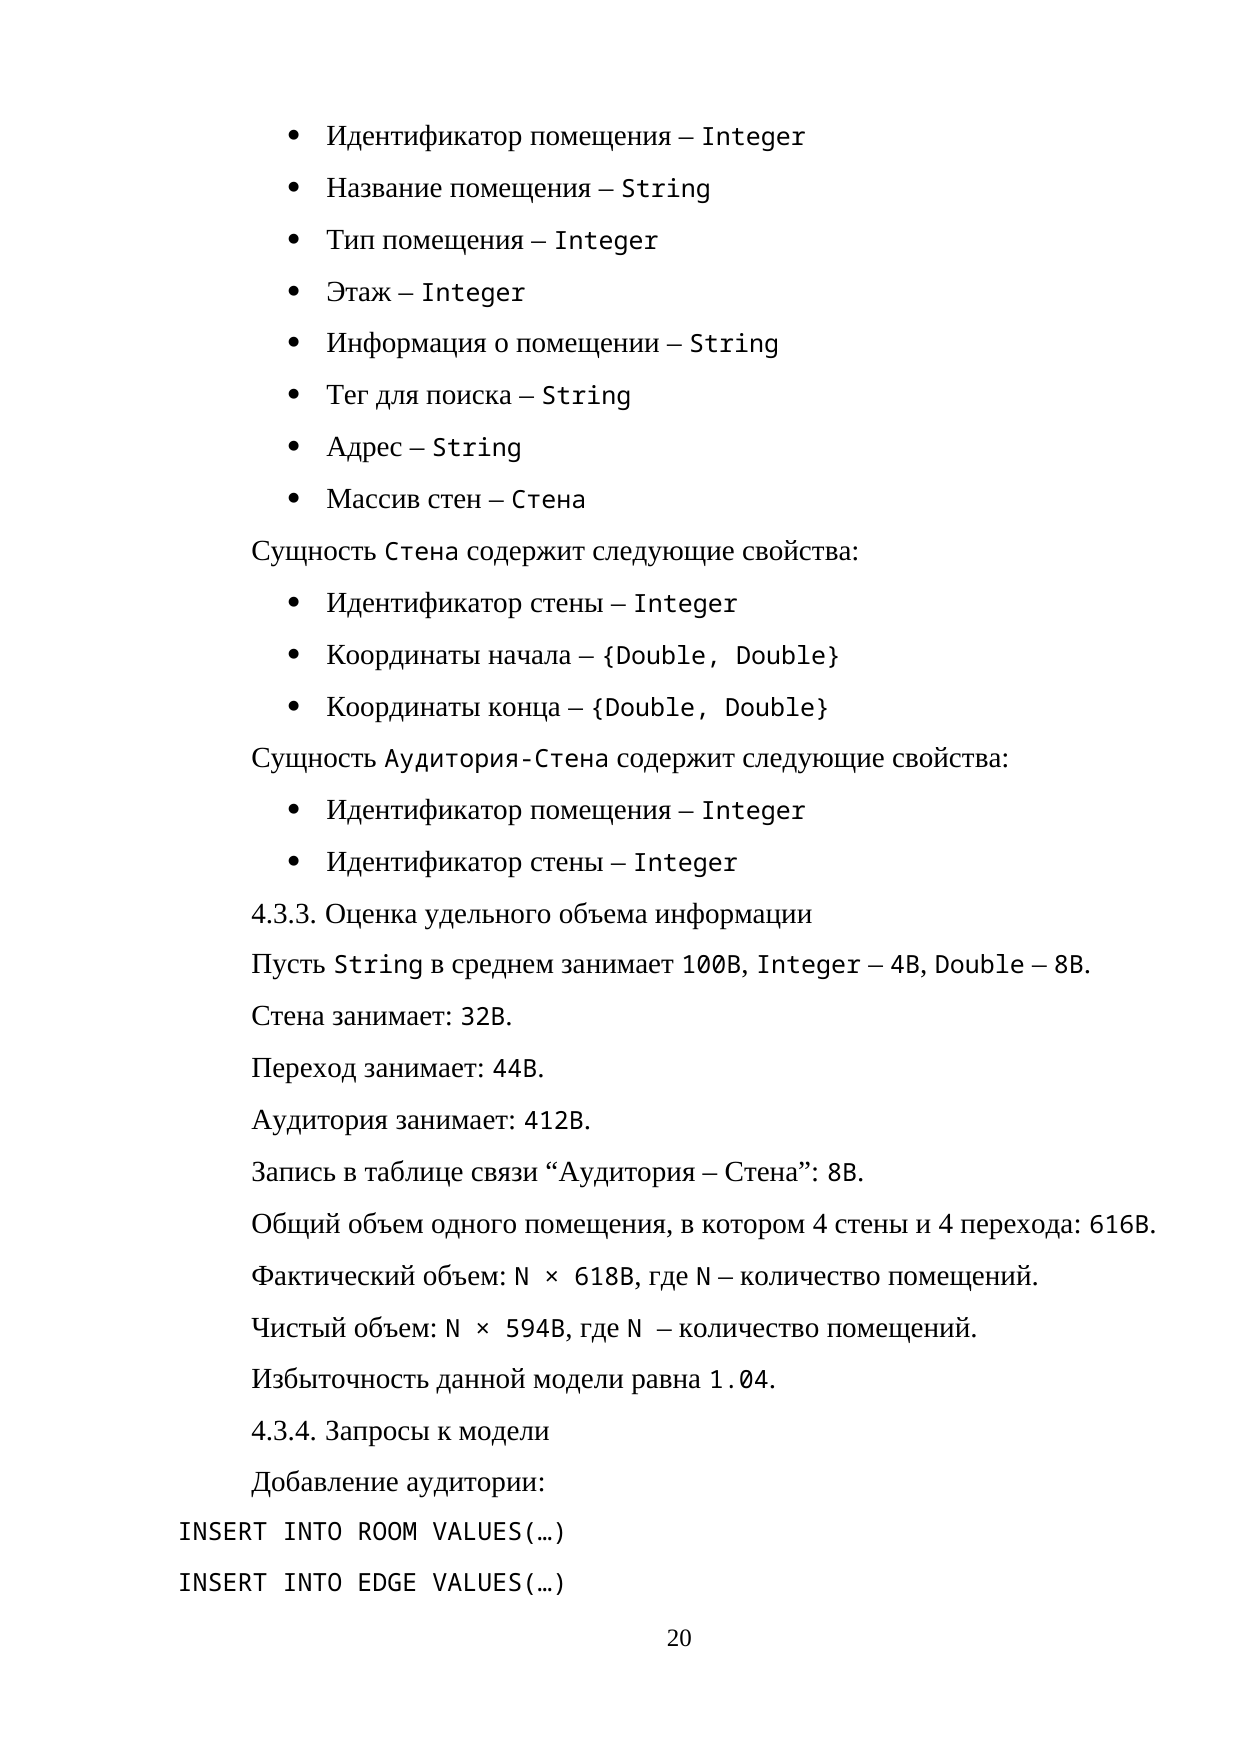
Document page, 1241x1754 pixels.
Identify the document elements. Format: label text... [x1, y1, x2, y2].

text Сущность Стена содержит следующие свойства: [251, 533, 1181, 568]
list Массив стен – Стена [288, 481, 1181, 516]
list Информация о помещении – String [288, 326, 1181, 360]
text Общий объем одного помещения, в котором 4 стены и 4 перехода: 616B. [177, 1206, 1181, 1241]
list Координаты конца – {Double, Double} [288, 689, 1181, 723]
list Оценка удельного объема информации [251, 896, 1181, 930]
list Тип помещения – Integer [288, 222, 1181, 256]
text Добавление аудитории: [177, 1464, 1181, 1497]
text Запись в таблице связи “Аудитория – Стена”: 8B. [177, 1154, 1181, 1189]
text Стена занимает: 32B. [177, 998, 1181, 1033]
text Аудитория занимает: 412B. [177, 1102, 1181, 1137]
text INSERT INTO EDGE VALUES(…) [177, 1565, 1181, 1599]
text Чистый объем: N × 594B, где N – количество помещений. [177, 1310, 1181, 1344]
list Тег для поиска – String [288, 377, 1181, 412]
list Запросы к модели [251, 1413, 1181, 1447]
list Адрес – String [288, 429, 1181, 464]
text INSERT INTO ROOM VALUES(…) [177, 1514, 1181, 1548]
text Избыточность данной модели равна 1.04. [177, 1362, 1181, 1396]
list Идентификатор помещения – Integer [288, 792, 1181, 827]
list Идентификатор помещения – Integer [288, 118, 1181, 153]
text Пусть String в среднем занимает 100B, Integer – 4B, Double – 8B. [177, 947, 1181, 981]
list Название помещения – String [288, 170, 1181, 204]
text Переход занимает: 44B. [177, 1050, 1181, 1085]
text Фактический объем: N × 618B, где N – количество помещений. [177, 1258, 1181, 1292]
list Этаж – Integer [288, 274, 1181, 308]
list Идентификатор стены – Integer [288, 585, 1181, 619]
list Идентификатор стены – Integer [288, 844, 1181, 879]
list Координаты начала – {Double, Double} [288, 637, 1181, 671]
text Сущность Аудитория-Стена содержит следующие свойства: [177, 741, 1181, 775]
